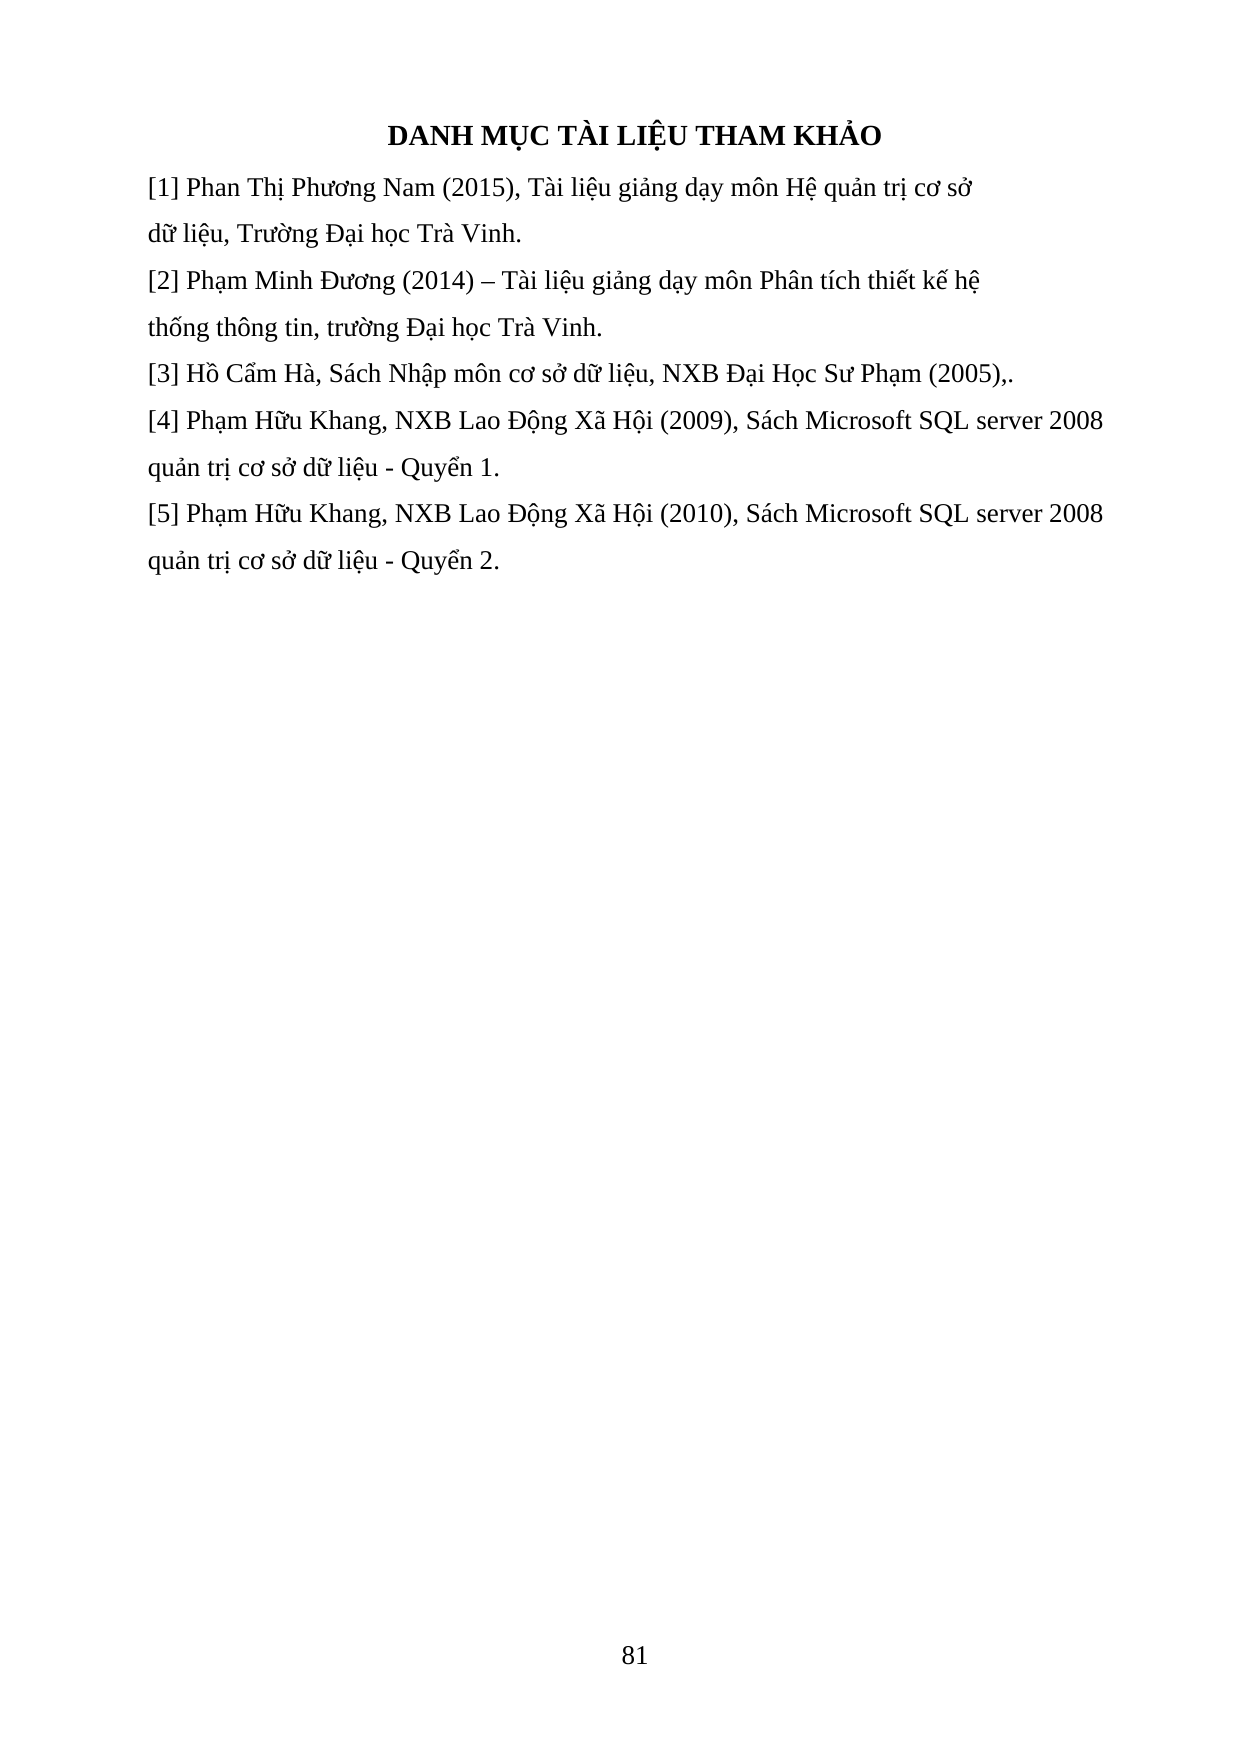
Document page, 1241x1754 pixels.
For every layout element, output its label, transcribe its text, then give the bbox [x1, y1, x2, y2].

text [2] Phạm Minh Đương (2014) – Tài liệu giảng dạy môn Phân tích thiết kế hệ [148, 264, 1122, 295]
text [3] Hồ Cẩm Hà, Sách Nhập môn cơ sở dữ liệu, NXB Đại Học Sư Phạm (2005),. [148, 358, 1122, 389]
text [5] Phạm Hữu Khang, NXB Lao Động Xã Hội (2010), Sách Microsoft SQL server 2008 quản trị cơ sở dữ liệu - Quyển 2. [148, 498, 1122, 575]
text thống thông tin, trường Đại học Trà Vinh. [148, 311, 1122, 342]
text DANH MỤC TÀI LIỆU THAM KHẢO [148, 118, 1122, 152]
text [1] Phan Thị Phương Nam (2015), Tài liệu giảng dạy môn Hệ quản trị cơ sở [148, 171, 1122, 202]
text [4] Phạm Hữu Khang, NXB Lao Động Xã Hội (2009), Sách Microsoft SQL server 2008 quản trị cơ sở dữ liệu - Quyển 1. [148, 404, 1122, 482]
text dữ liệu, Trường Đại học Trà Vinh. [148, 218, 1122, 249]
